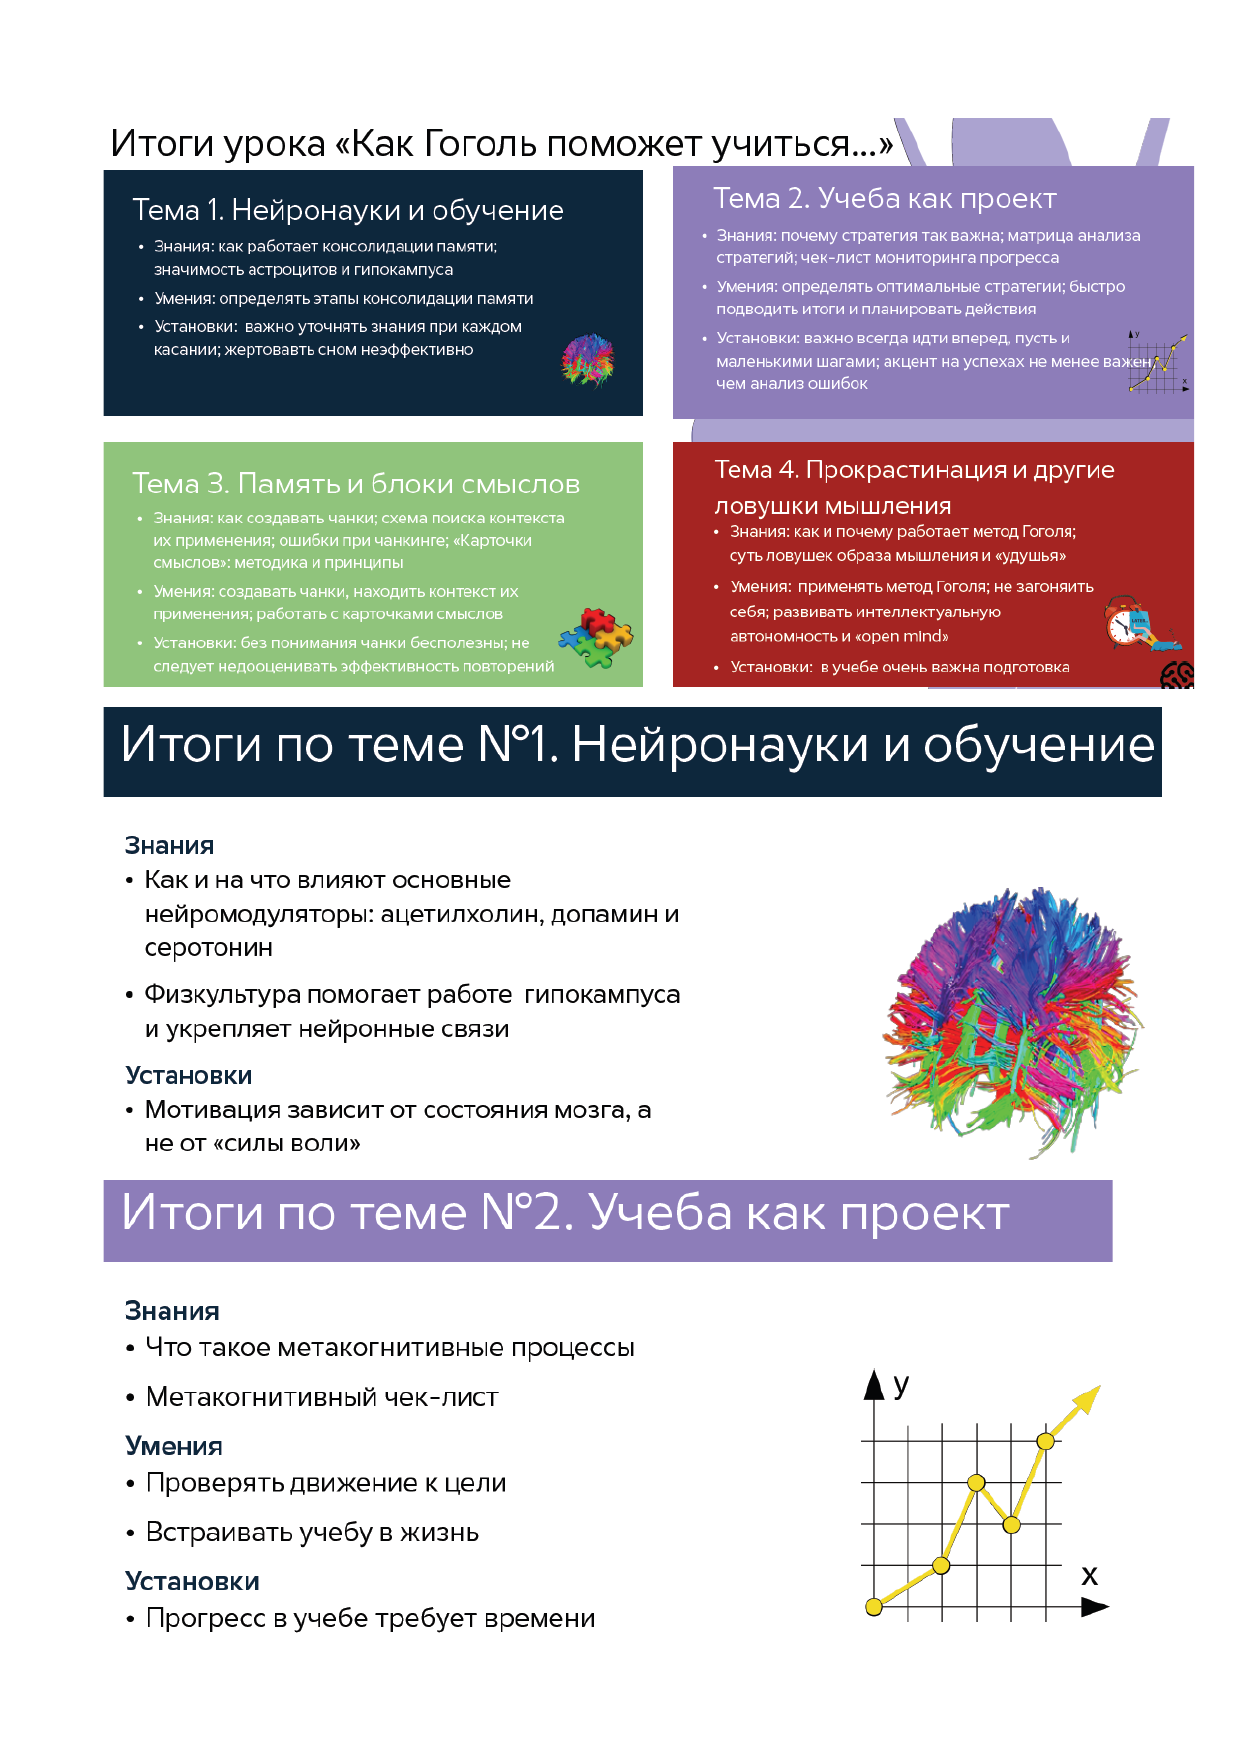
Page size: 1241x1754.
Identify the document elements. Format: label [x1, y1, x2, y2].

picture [103, 707, 1162, 1162]
picture [103, 118, 1195, 689]
picture [103, 1180, 1113, 1648]
